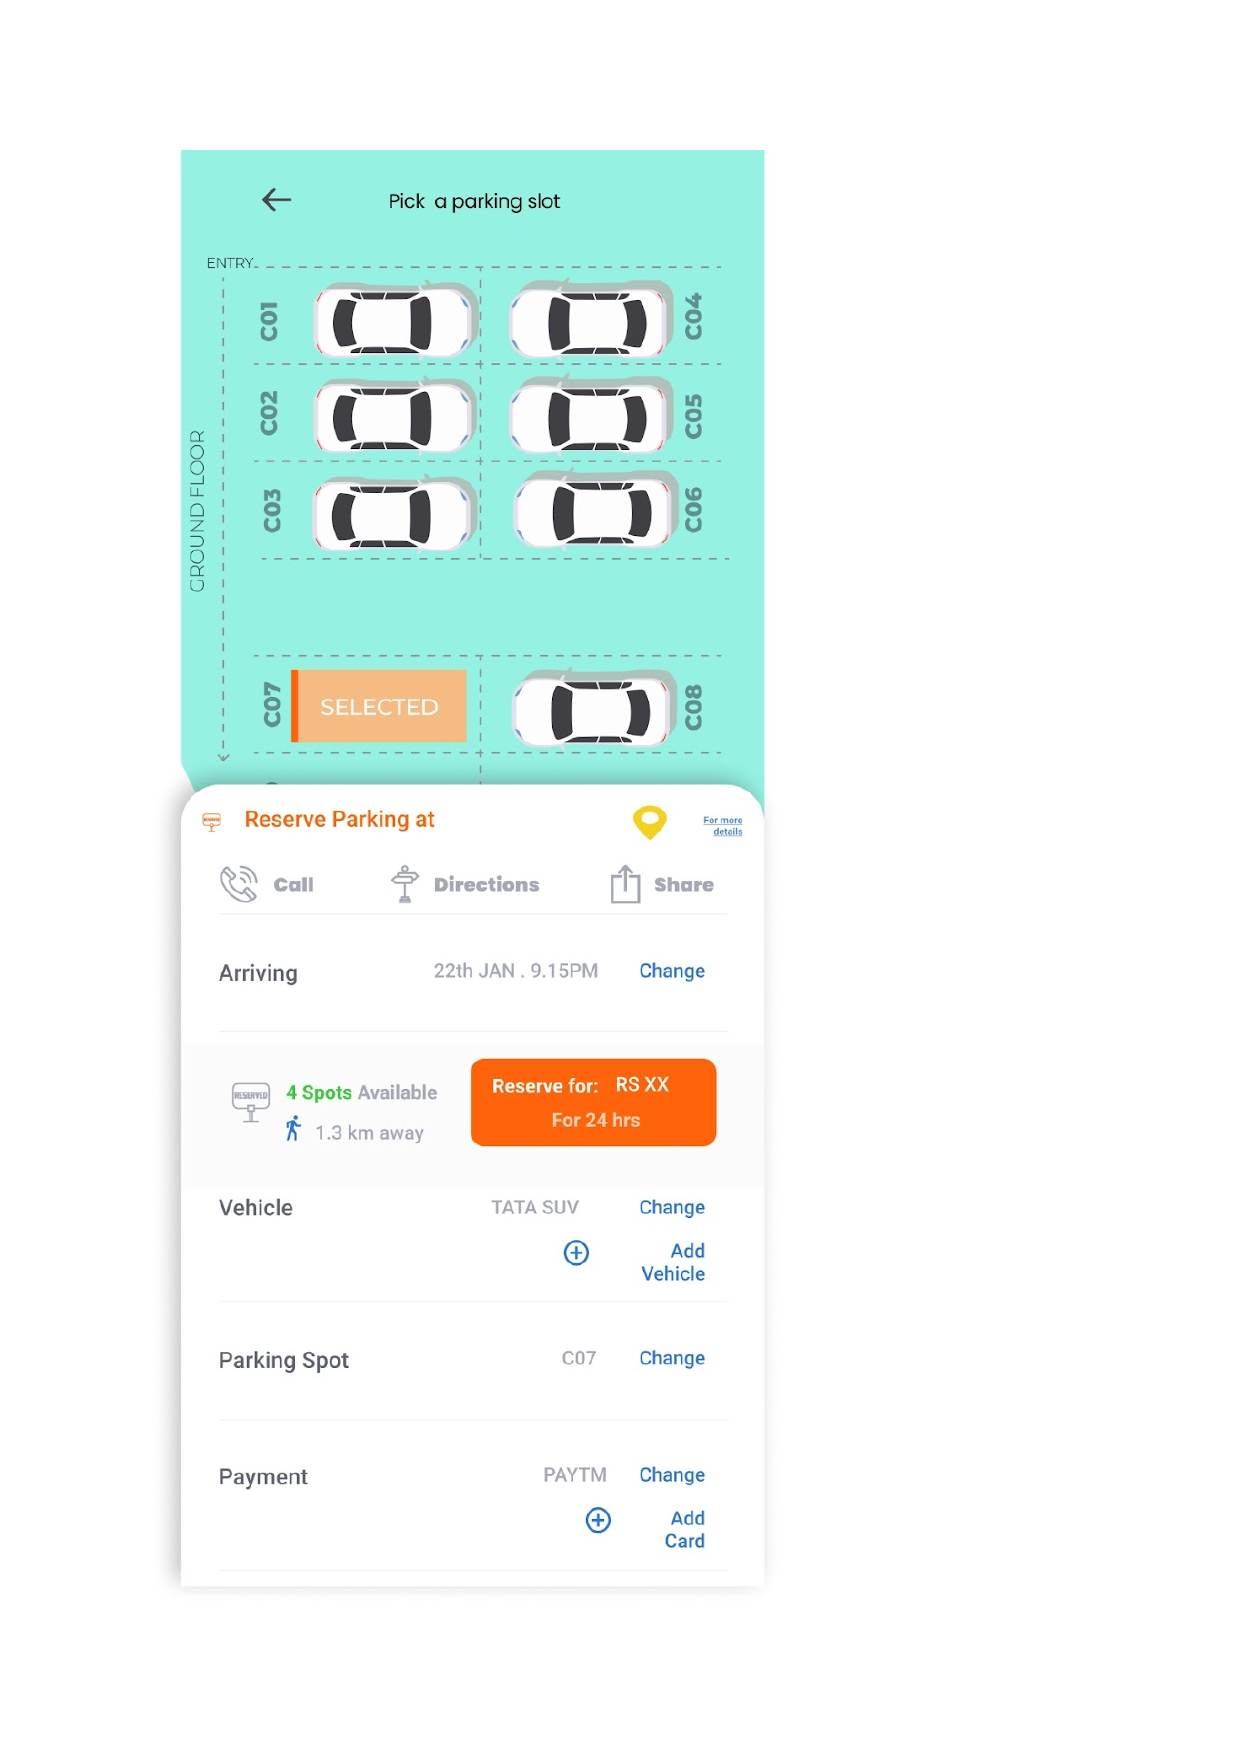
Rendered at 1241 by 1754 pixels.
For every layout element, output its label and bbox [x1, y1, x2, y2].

picture [150, 150, 782, 1604]
